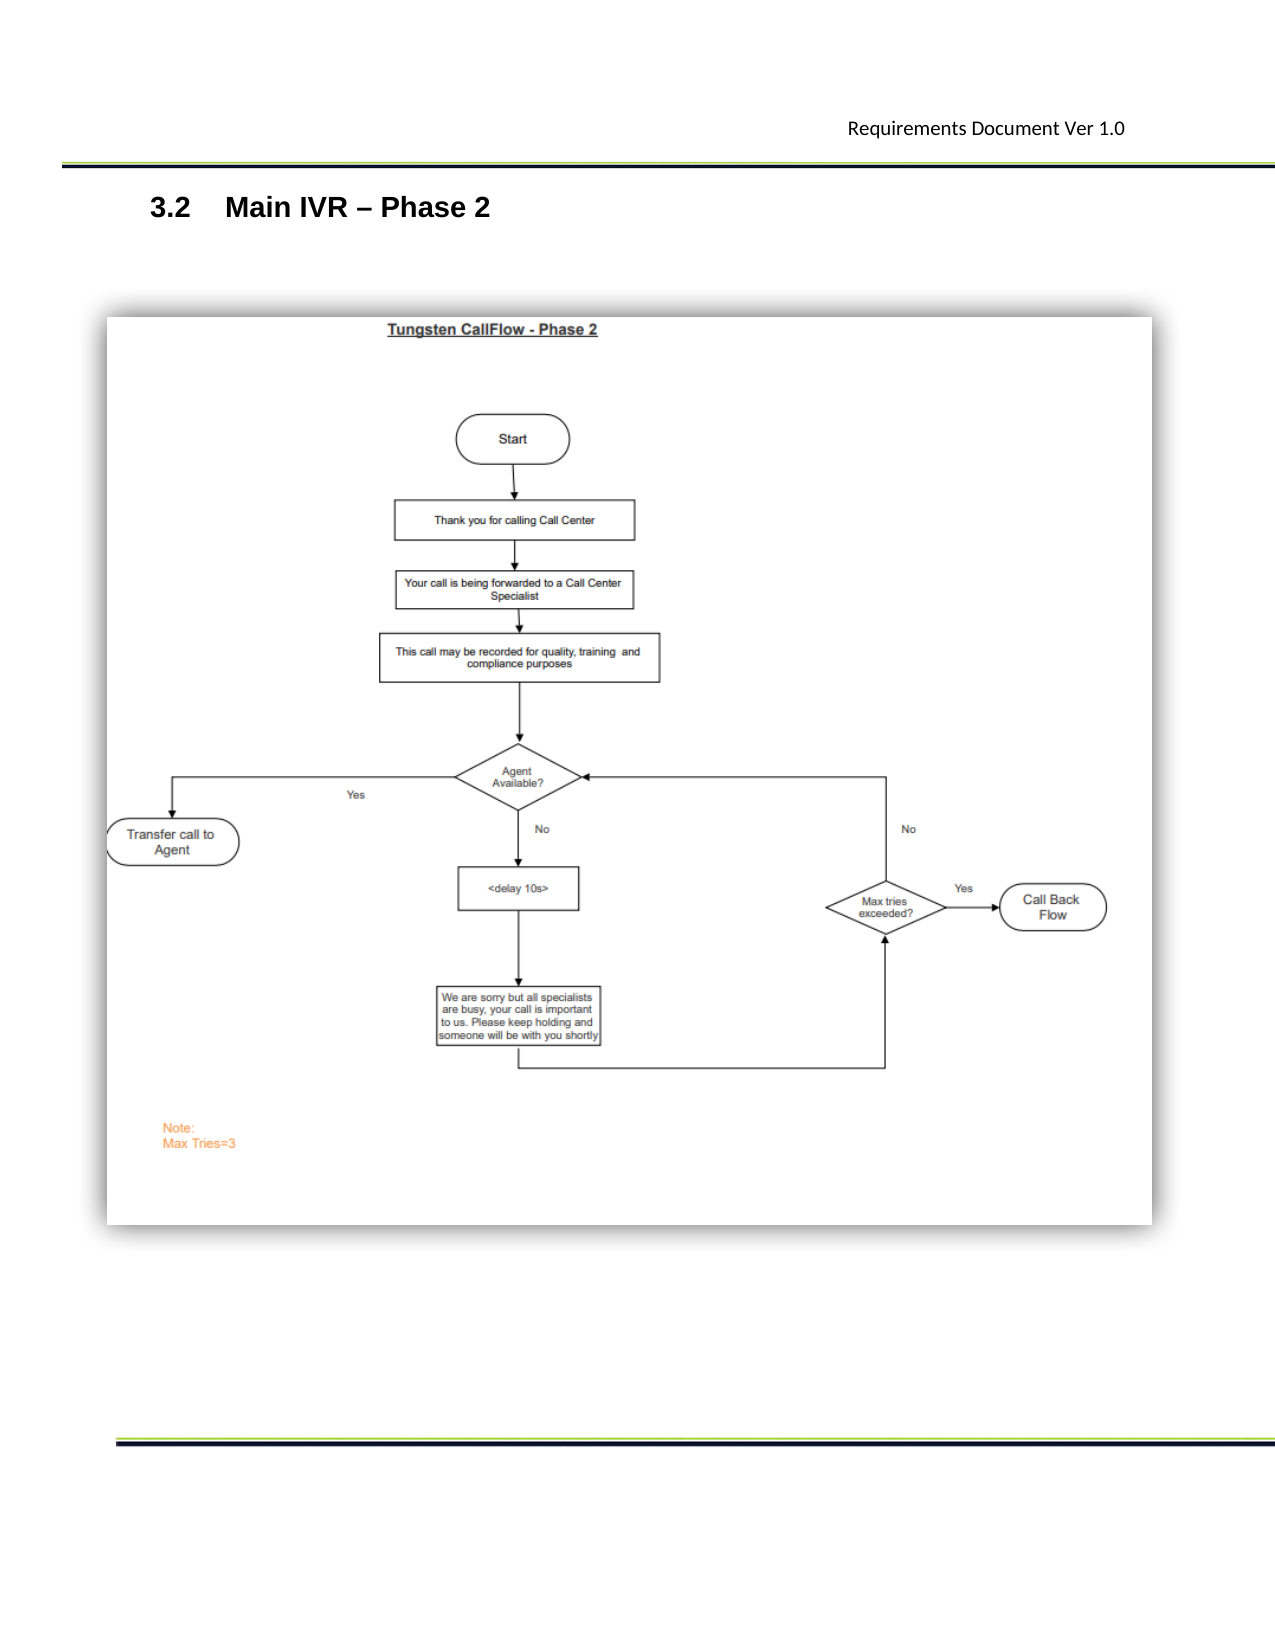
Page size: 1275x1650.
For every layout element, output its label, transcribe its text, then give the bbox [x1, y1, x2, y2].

picture [112, 1434, 1275, 1448]
picture [107, 317, 1152, 1225]
picture [58, 161, 1275, 169]
subtitle Main IVR – Phase 2 [150, 190, 1125, 224]
